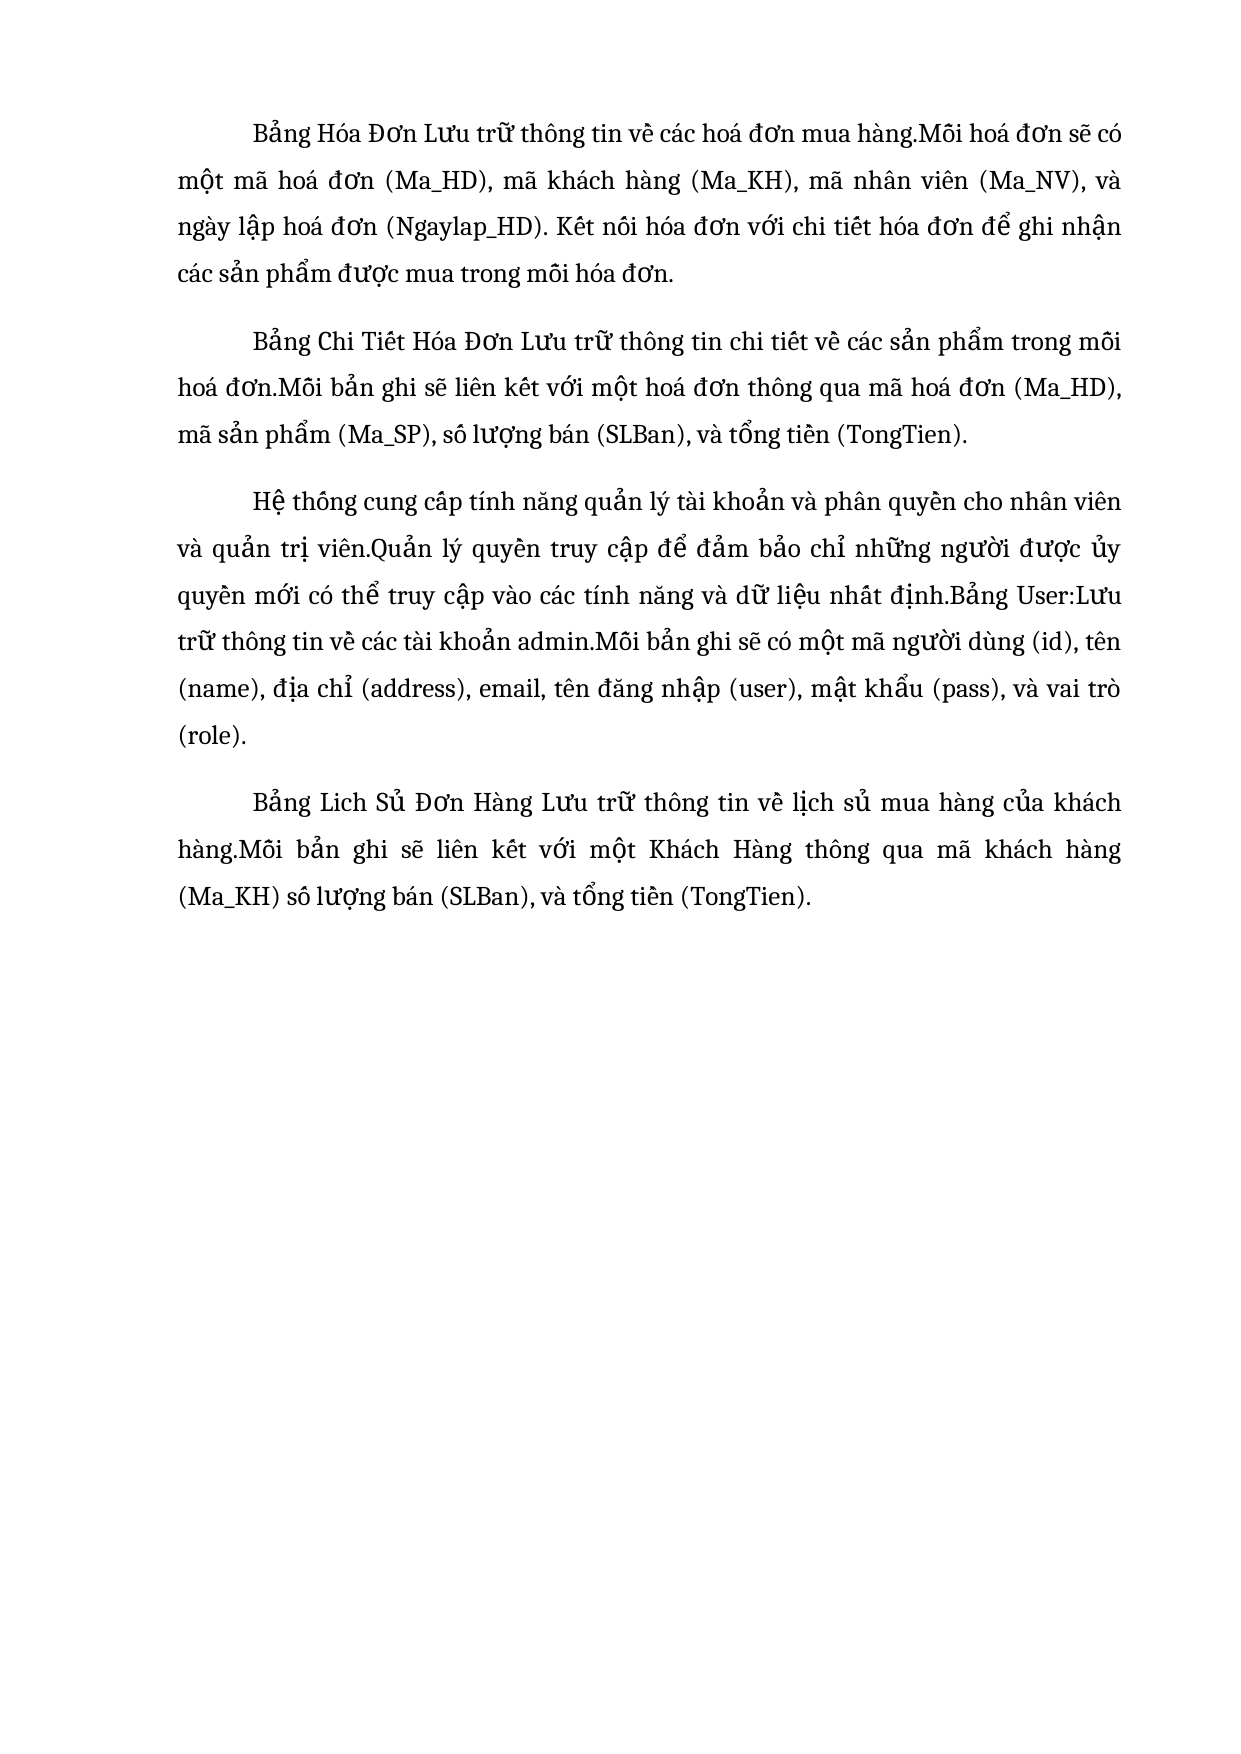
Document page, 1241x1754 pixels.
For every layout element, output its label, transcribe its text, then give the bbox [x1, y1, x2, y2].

text Bảng Chi Tiết Hóa Đơn Lưu trữ thông tin chi tiết về các sản phẩm trong mỗi hoá đơn.Mỗi bản ghi sẽ liên kết với một hoá đơn thông qua mã hoá đơn (Ma_HD), mã sản phẩm (Ma_SP), số lượng bán (SLBan), và tổng tiền (TongTien). [177, 326, 1122, 450]
text Bảng Hóa Đơn Lưu trữ thông tin về các hoá đơn mua hàng.Mỗi hoá đơn sẽ có một mã hoá đơn (Ma_HD), mã khách hàng (Ma_KH), mã nhân viên (Ma_NV), và ngày lập hoá đơn (Ngaylap_HD). Kết nối hóa đơn với chi tiết hóa đơn để ghi nhận các sản phẩm được mua trong mỗi hóa đơn. [177, 118, 1122, 289]
text Bảng Lich Sủ Đơn Hàng Lưu trữ thông tin về lịch sủ mua hàng của khách hàng.Mỗi bản ghi sẽ liên kết với một Khách Hàng thông qua mã khách hàng (Ma_KH) số lượng bán (SLBan), và tổng tiền (TongTien). [177, 787, 1122, 912]
text Hệ thống cung cấp tính năng quản lý tài khoản và phân quyền cho nhân viên và quản trị viên.Quản lý quyền truy cập để đảm bảo chỉ những người được ủy quyền mới có thể truy cập vào các tính năng và dữ liệu nhất định.Bảng User:Lưu trữ thông tin về các tài khoản admin.Mỗi bản ghi sẽ có một mã người dùng (id), tên (name), địa chỉ (address), email, tên đăng nhập (user), mật khẩu (pass), và vai trò (role). [177, 486, 1122, 751]
